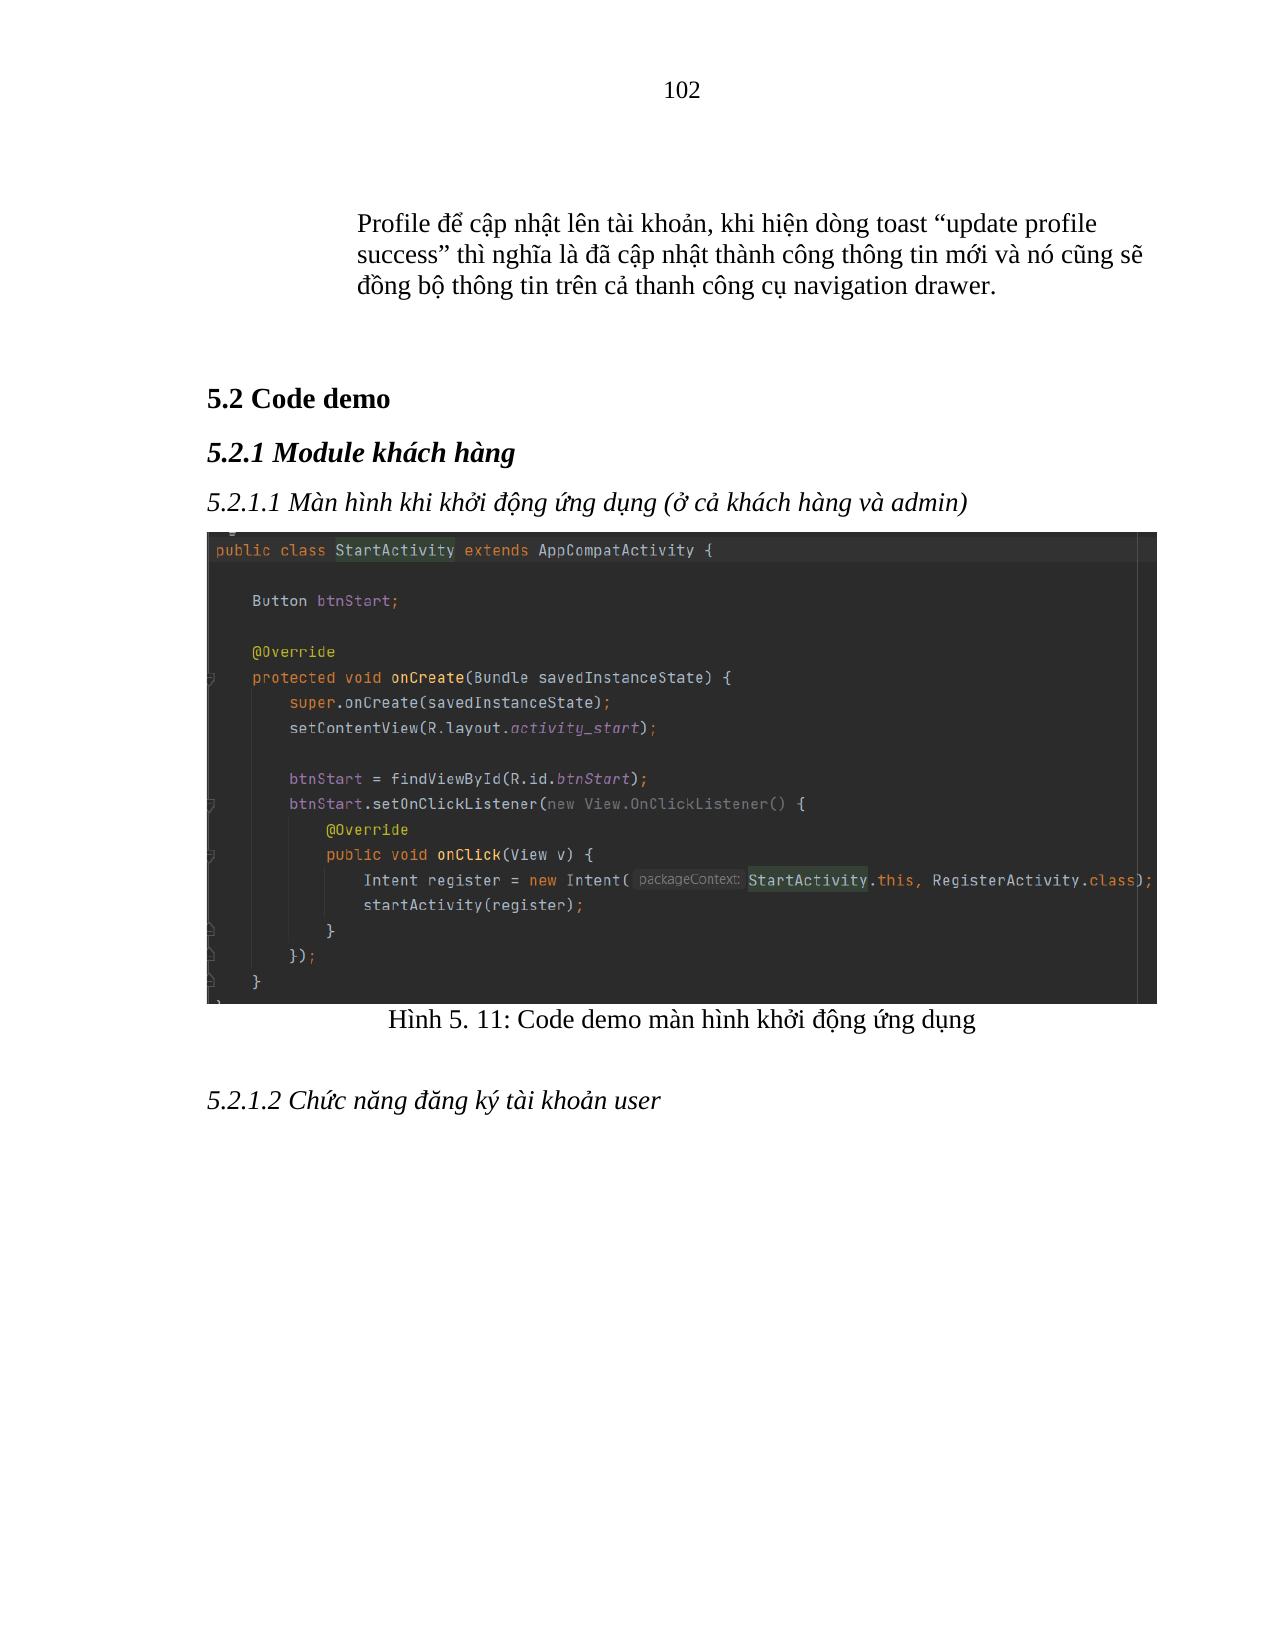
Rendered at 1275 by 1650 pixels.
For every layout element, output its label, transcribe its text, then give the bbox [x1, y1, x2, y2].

picture [206, 532, 1157, 1004]
text 5.2.1.1 Màn hình khi khởi động ứng dụng (ở cả khách hàng và admin) [207, 486, 1157, 517]
text 5.2.1.2 Chức năng đăng ký tài khoản user [207, 1084, 1157, 1116]
subtitle 5.2 Code demo [207, 381, 1157, 414]
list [319, 207, 1157, 300]
text Hình 5. 11: Code demo màn hình khởi động ứng dụng [207, 1004, 1157, 1035]
subtitle 5.2.1 Module khách hàng [207, 435, 1157, 469]
